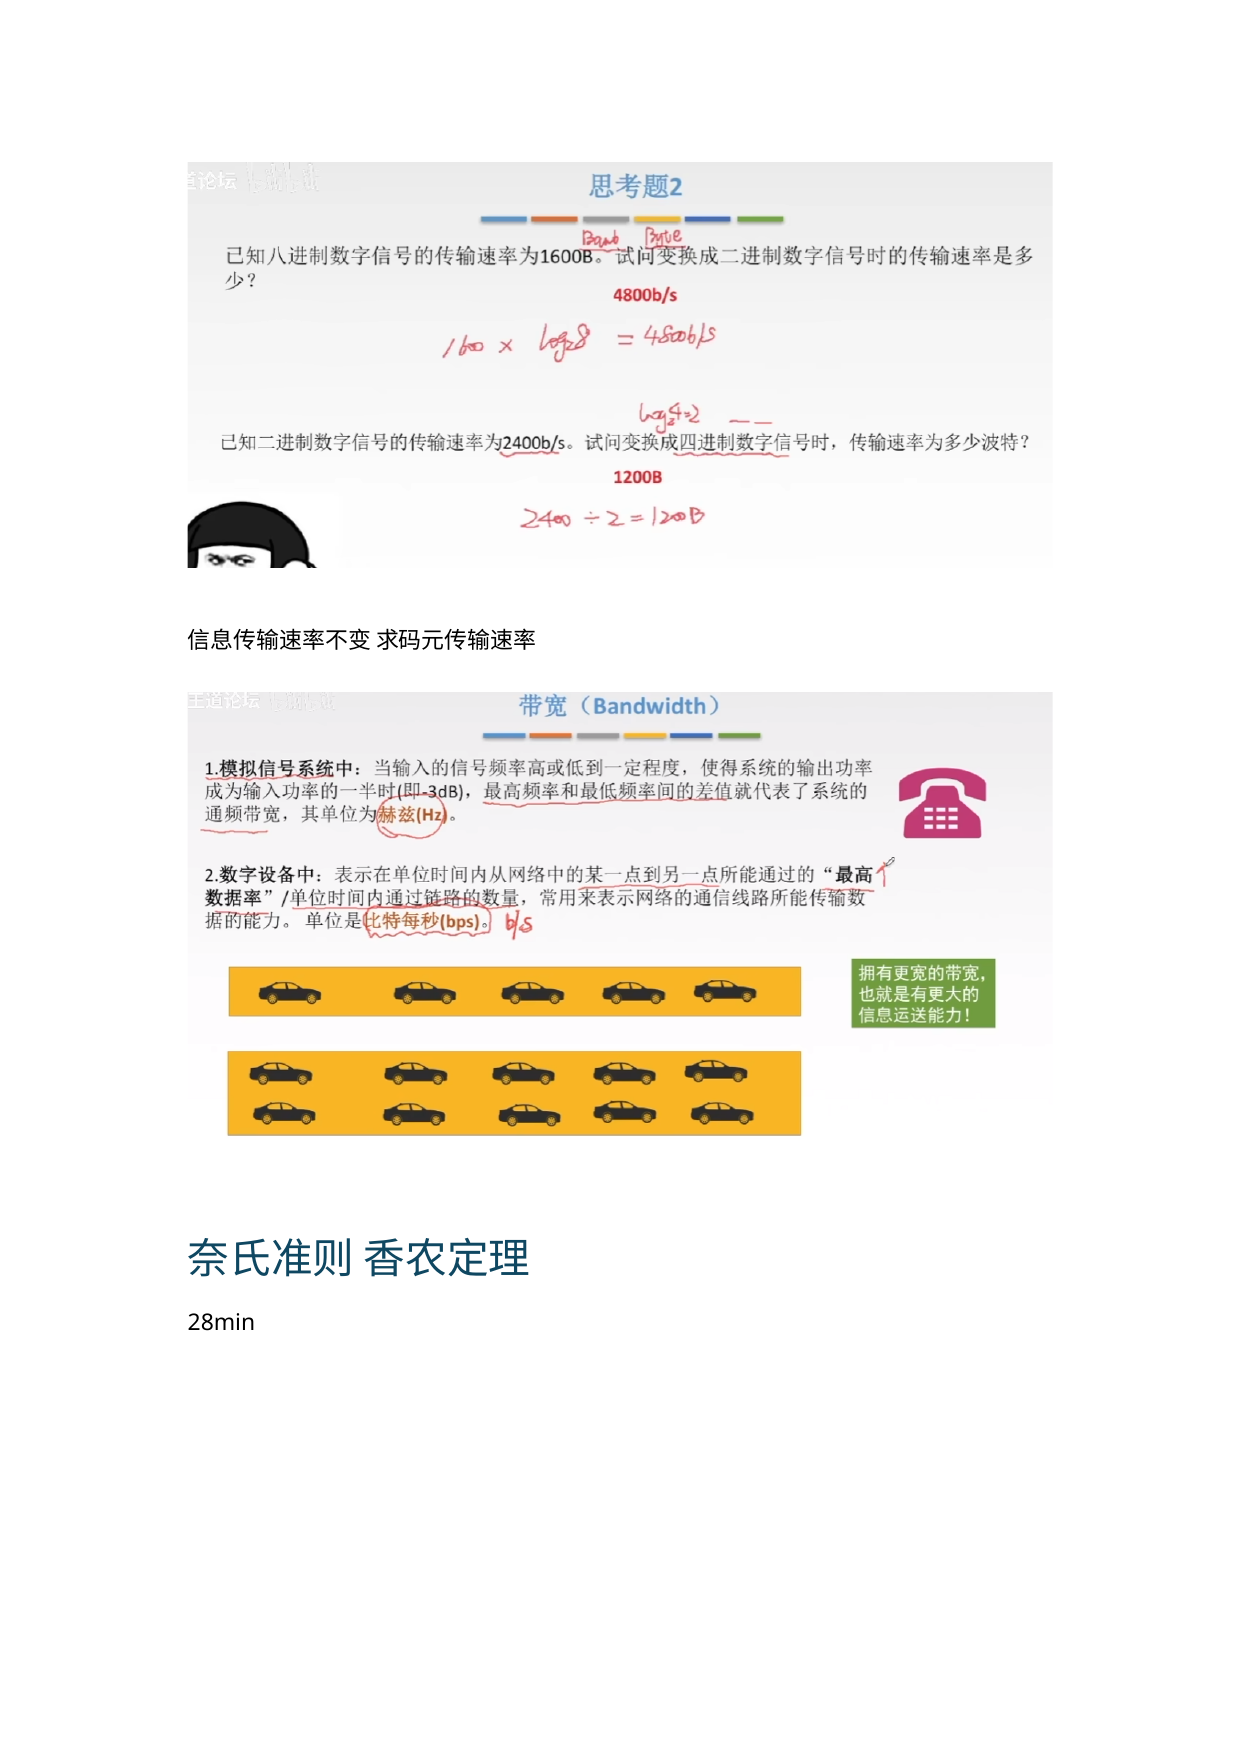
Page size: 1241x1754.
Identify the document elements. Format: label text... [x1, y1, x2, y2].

text 信息传输速率不变 求码元传输速率 [187, 606, 1053, 671]
subtitle 奈氏准则 香农定理 [187, 1223, 1053, 1288]
picture [187, 692, 1053, 1142]
picture [187, 162, 1053, 568]
text 28min [187, 1305, 1053, 1337]
